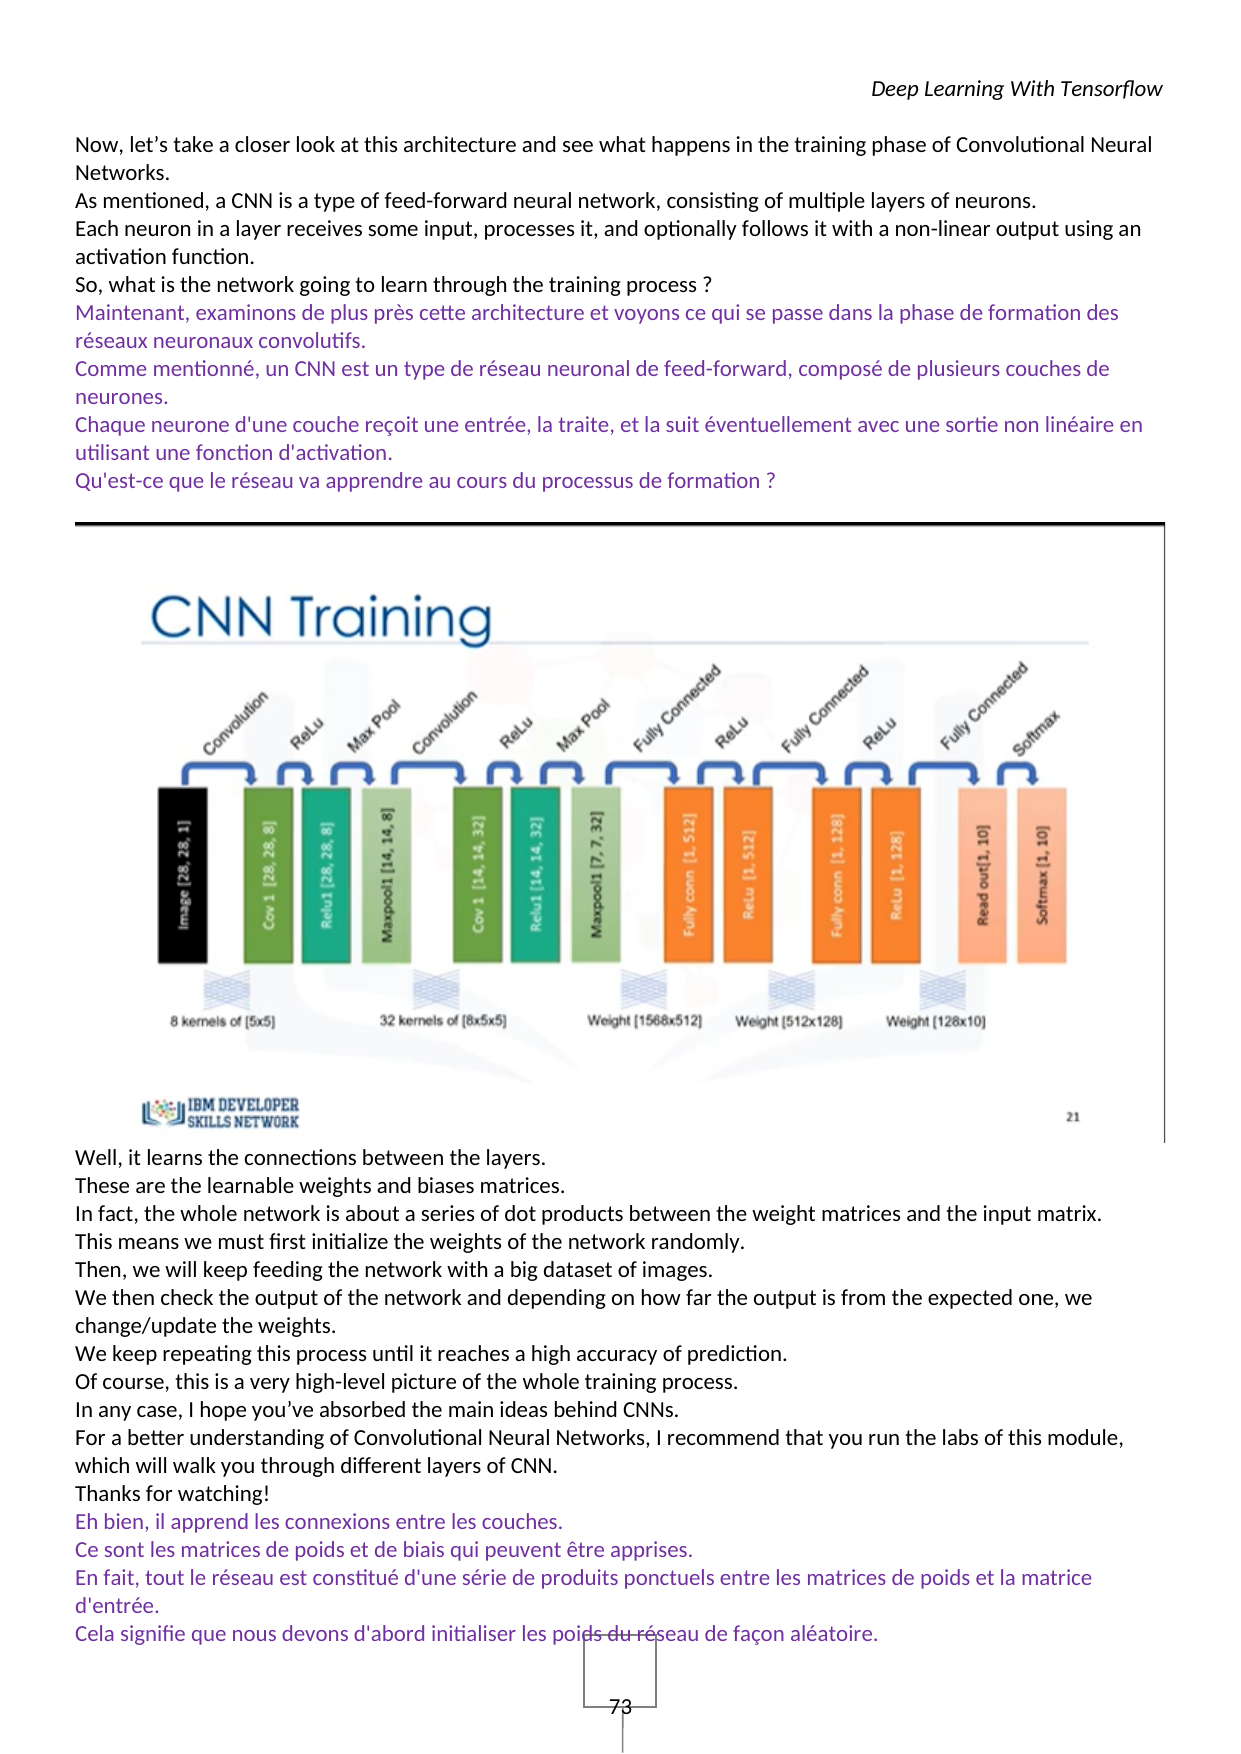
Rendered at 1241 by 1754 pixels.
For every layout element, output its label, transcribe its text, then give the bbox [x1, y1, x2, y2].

text Of course, this is a very high-level picture of the whole training process. [75, 1367, 1165, 1395]
text Ce sont les matrices de poids et de biais qui peuvent être apprises. [75, 1535, 1165, 1563]
text En fait, tout le réseau est constitué d'une série de produits ponctuels entre les matrices de poids et la matrice d'entrée. [75, 1563, 1165, 1619]
text Now, let’s take a closer look at this architecture and see what happens in the training phase of Convolutional Neural Networks. [75, 130, 1165, 186]
text Thanks for watching! [75, 1479, 1165, 1507]
text As mentioned, a CNN is a type of feed-forward neural network, consisting of multiple layers of neurons. [75, 186, 1165, 214]
text In fact, the whole network is about a series of dot products between the weight matrices and the input matrix. [75, 1199, 1165, 1227]
text Cela signifie que nous devons d'abord initialiser les poids du réseau de façon aléatoire. [75, 1619, 1165, 1647]
text Comme mentionné, un CNN est un type de réseau neuronal de feed-forward, composé de plusieurs couches de neurones. [75, 354, 1165, 410]
text Well, it learns the connections between the layers. [75, 1143, 1165, 1171]
text So, what is the network going to learn through the training process ? [75, 270, 1165, 298]
text This means we must first initialize the weights of the network randomly. [75, 1227, 1165, 1255]
picture [75, 522, 1166, 1143]
text For a better understanding of Convolutional Neural Networks, I recommend that you run the labs of this module, which will walk you through different layers of CNN. [75, 1423, 1165, 1479]
text We keep repeating this process until it reaches a high accuracy of prediction. [75, 1339, 1165, 1367]
text Then, we will keep feeding the network with a big dataset of images. [75, 1255, 1165, 1283]
text In any case, I hope you’ve absorbed the main ideas behind CNNs. [75, 1395, 1165, 1423]
text Each neuron in a layer receives some input, processes it, and optionally follows it with a non-linear output using an activation function. [75, 214, 1165, 270]
text We then check the output of the network and depending on how far the output is from the expected one, we change/update the weights. [75, 1283, 1165, 1339]
text Qu'est-ce que le réseau va apprendre au cours du processus de formation ? [75, 466, 1165, 494]
text Eh bien, il apprend les connexions entre les couches. [75, 1507, 1165, 1535]
text Chaque neurone d'une couche reçoit une entrée, la traite, et la suit éventuellement avec une sortie non linéaire en utilisant une fonction d'activation. [75, 410, 1165, 466]
text Maintenant, examinons de plus près cette architecture et voyons ce qui se passe dans la phase de formation des réseaux neuronaux convolutifs. [75, 298, 1165, 354]
text These are the learnable weights and biases matrices. [75, 1171, 1165, 1199]
